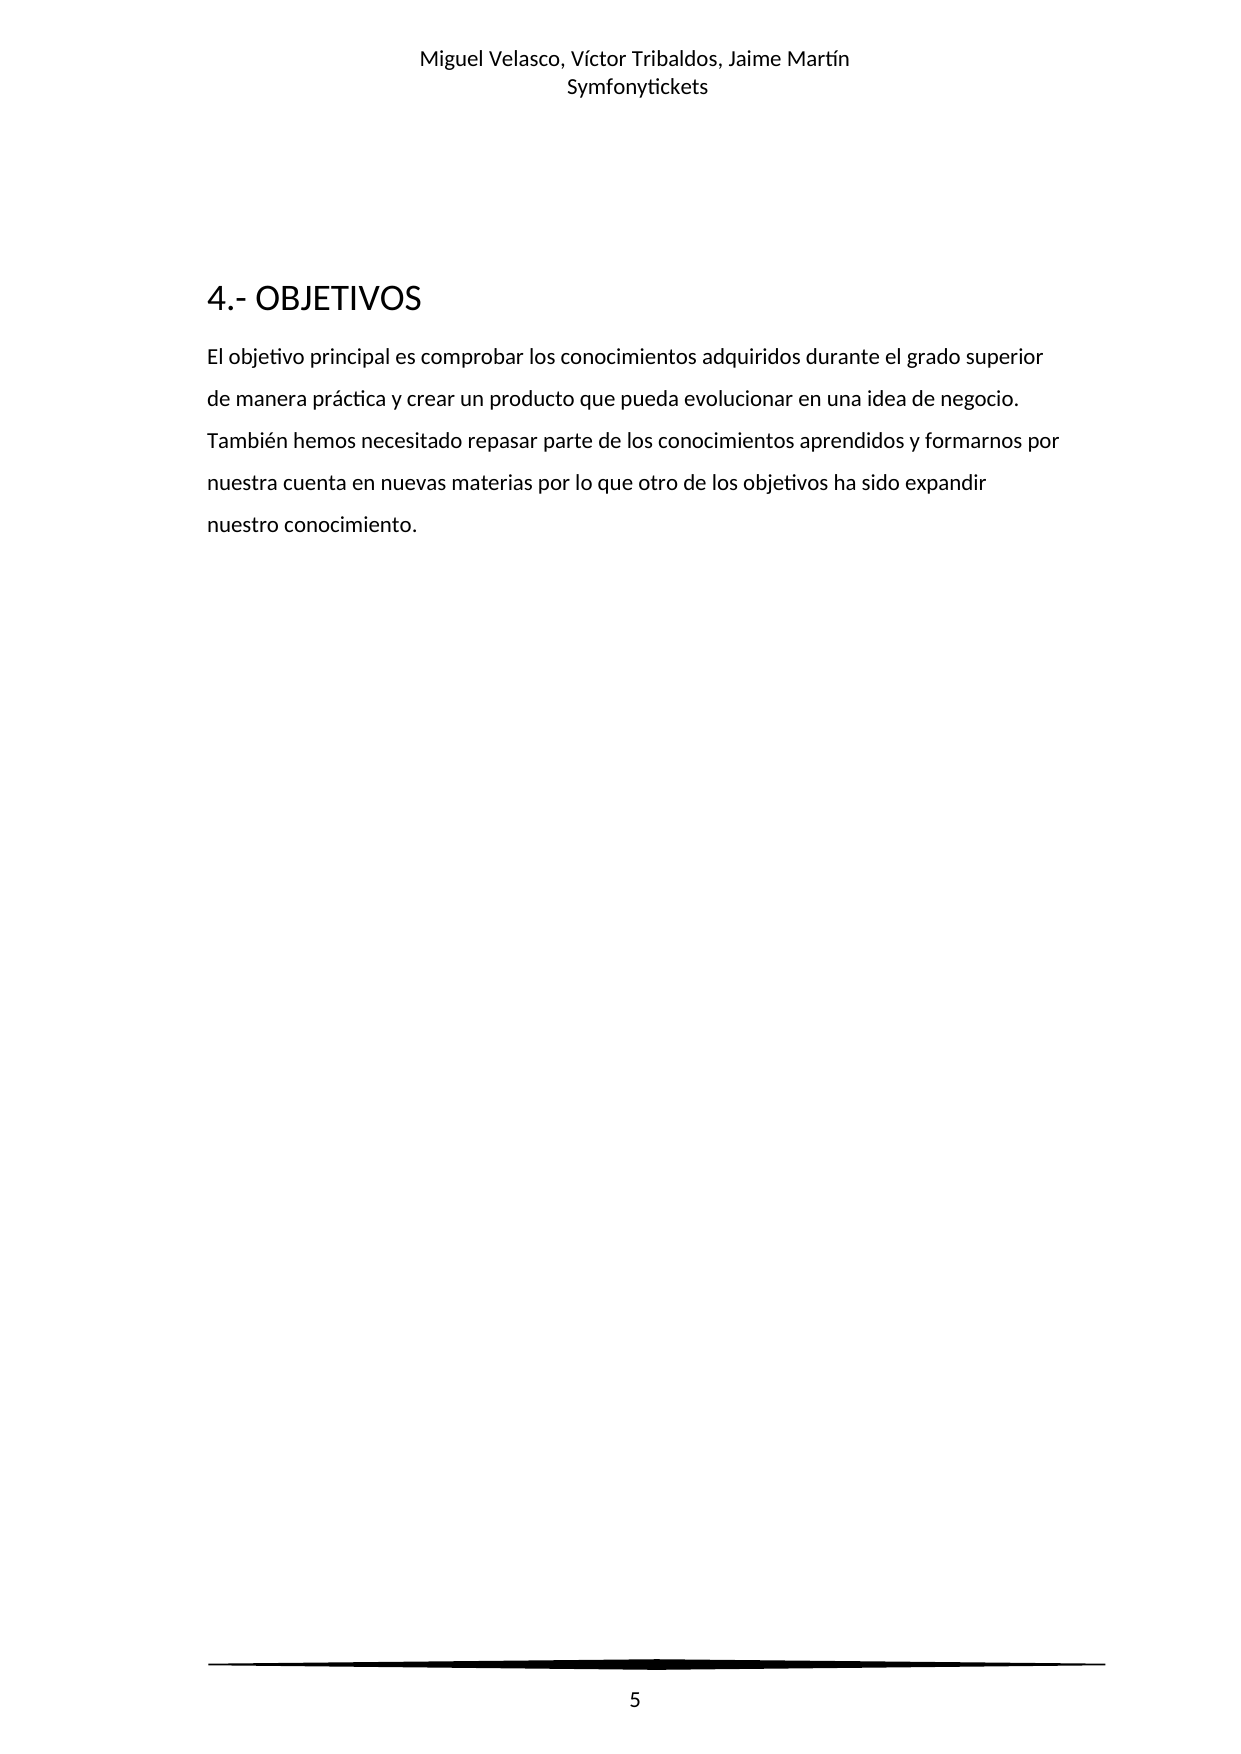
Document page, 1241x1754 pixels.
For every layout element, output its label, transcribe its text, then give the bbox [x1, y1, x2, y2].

text 4.- OBJETIVOS [207, 273, 1063, 319]
text También hemos necesitado repasar parte de los conocimientos aprendidos y formarnos por nuestra cuenta en nuevas materias por lo que otro de los objetivos ha sido expandir nuestro conocimiento. [207, 426, 1063, 538]
text El objetivo principal es comprobar los conocimientos adquiridos durante el grado superior de manera práctica y crear un producto que pueda evolucionar en una idea de negocio. [207, 342, 1063, 412]
